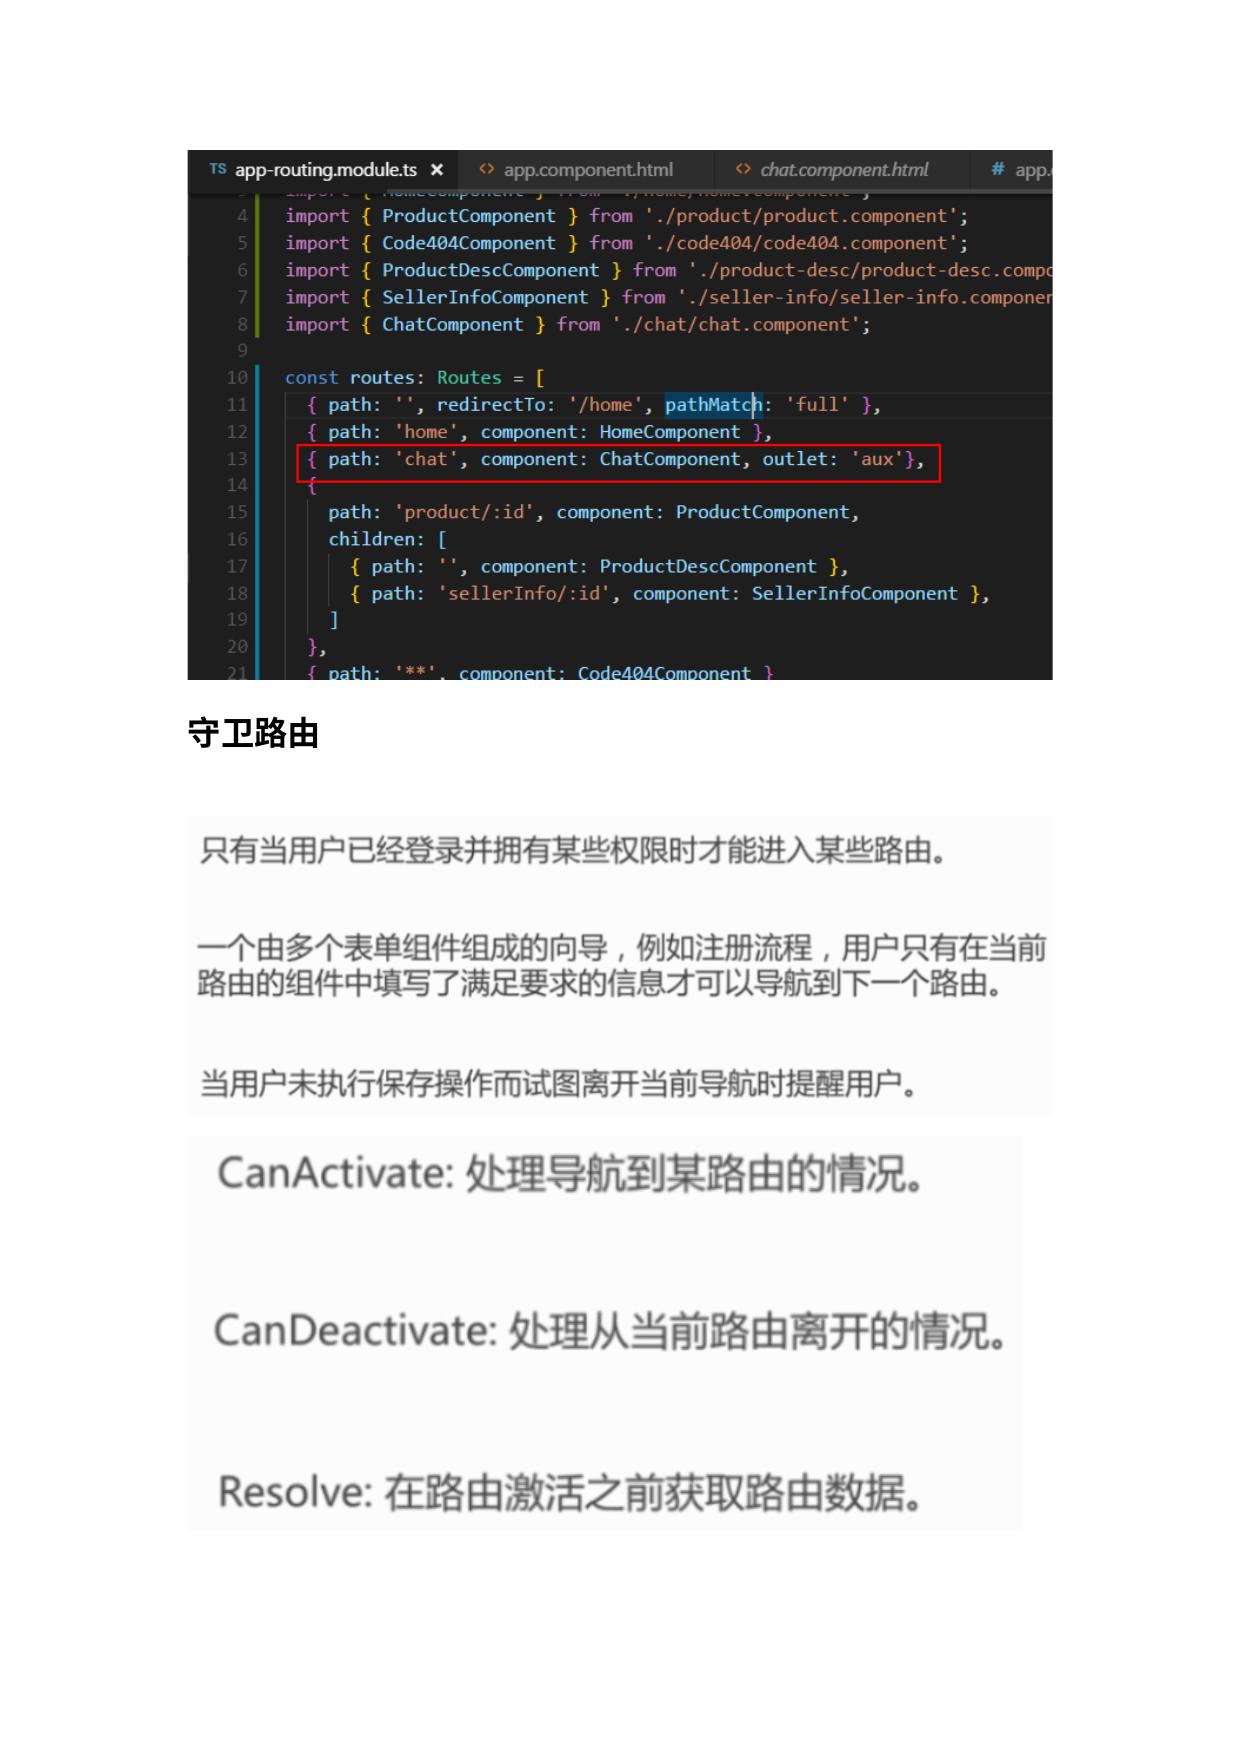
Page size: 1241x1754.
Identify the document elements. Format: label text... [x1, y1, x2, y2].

picture [187, 816, 1053, 1116]
picture [187, 150, 1053, 680]
subtitle 守卫路由 [187, 706, 1053, 754]
picture [187, 1136, 1023, 1531]
